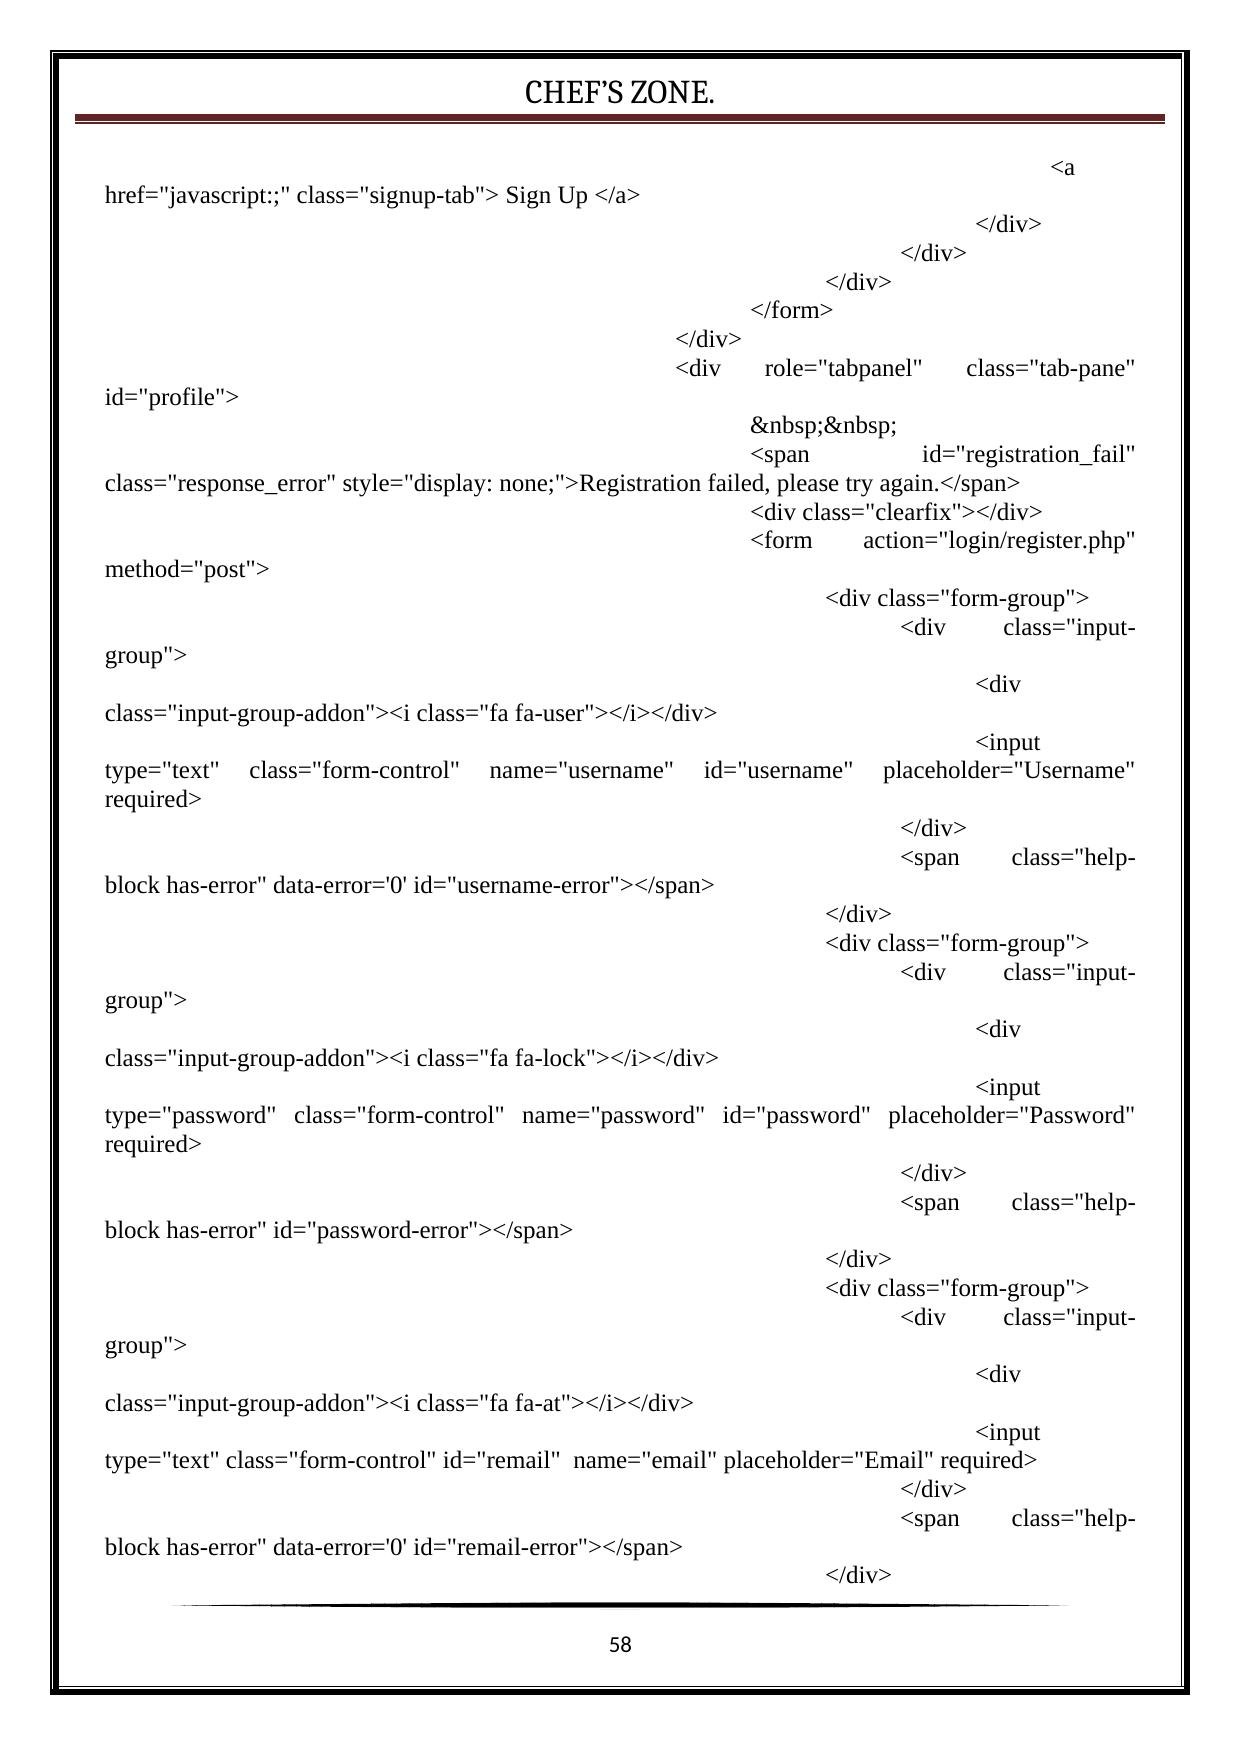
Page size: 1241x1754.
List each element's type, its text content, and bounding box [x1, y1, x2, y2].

text </div> [104, 1474, 1136, 1503]
text </div> [104, 1244, 1136, 1273]
text <div class="input-group-addon"><i class="fa fa-at"></i></div> [104, 1359, 1136, 1417]
text <span class="help-block has-error" data-error='0' id="remail-error"></span> [104, 1503, 1136, 1560]
text <span id="registration_fail" class="response_error" style="display: none;">Registration failed, please try again.</span> [104, 439, 1136, 497]
text <a href="javascript:;" class="signup-tab"> Sign Up </a> [104, 152, 1136, 209]
text </div> [104, 324, 1136, 353]
text <div class="input-group"> [104, 612, 1136, 669]
text <span class="help-block has-error" data-error='0' id="username-error"></span> [104, 842, 1136, 899]
text </div> [104, 813, 1136, 842]
text </div> [104, 1158, 1136, 1187]
text </div> [104, 1560, 1136, 1589]
text <div class="form-group"> [104, 583, 1136, 612]
text <div class="clearfix"></div> [104, 497, 1136, 525]
text <div role="tabpanel" class="tab-pane" id="profile"> [104, 353, 1136, 410]
text <input type="text" class="form-control" name="username" id="username" placeholder="Username" required> [104, 727, 1136, 813]
text </div> [104, 267, 1136, 295]
text <div class="input-group-addon"><i class="fa fa-user"></i></div> [104, 669, 1136, 727]
text &nbsp;&nbsp; [104, 410, 1136, 439]
picture [171, 1601, 1069, 1610]
text </div> [104, 209, 1136, 238]
text <input type="password" class="form-control" name="password" id="password" placeholder="Password" required> [104, 1072, 1136, 1158]
text <span class="help-block has-error" id="password-error"></span> [104, 1187, 1136, 1244]
text <div class="input-group"> [104, 957, 1136, 1014]
text <div class="input-group"> [104, 1302, 1136, 1359]
text <input type="text" class="form-control" id="remail" name="email" placeholder="Email" required> [104, 1417, 1136, 1474]
text <div class="input-group-addon"><i class="fa fa-lock"></i></div> [104, 1014, 1136, 1072]
text </div> [104, 899, 1136, 928]
text <form action="login/register.php" method="post"> [104, 525, 1136, 583]
text </form> [104, 295, 1136, 324]
text <div class="form-group"> [104, 1273, 1136, 1302]
text <div class="form-group"> [104, 928, 1136, 957]
text </div> [104, 238, 1136, 267]
